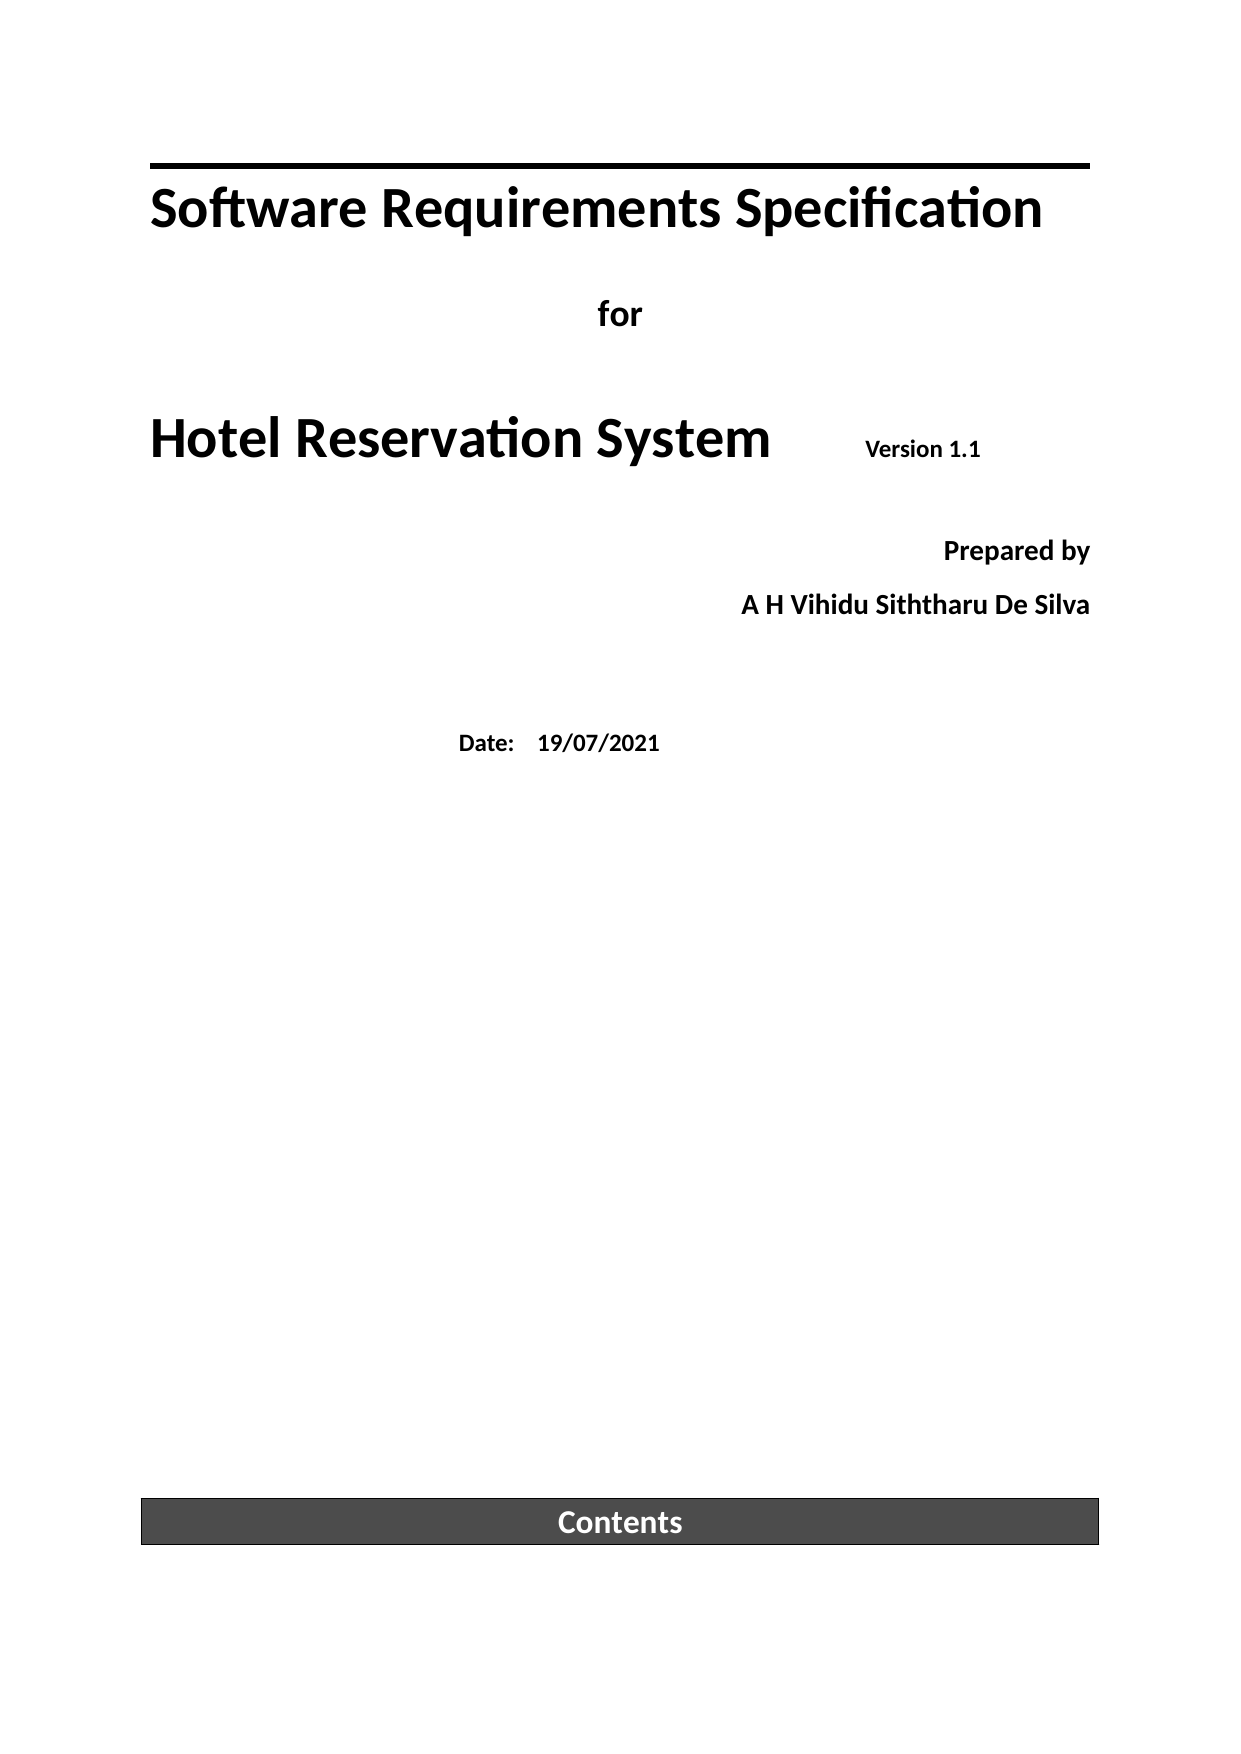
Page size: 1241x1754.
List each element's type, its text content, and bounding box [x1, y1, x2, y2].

title for [150, 290, 1090, 336]
text Prepared by A H Vihidu Siththaru De Silva [150, 532, 1090, 622]
table_header 19/07/2021 [526, 714, 1025, 1498]
title Software Requirements Specification [150, 169, 1090, 242]
text Contents [142, 1499, 1098, 1544]
table_header Date: [216, 714, 526, 1498]
text Hotel Reservation System Version 1.1 [150, 401, 1090, 472]
